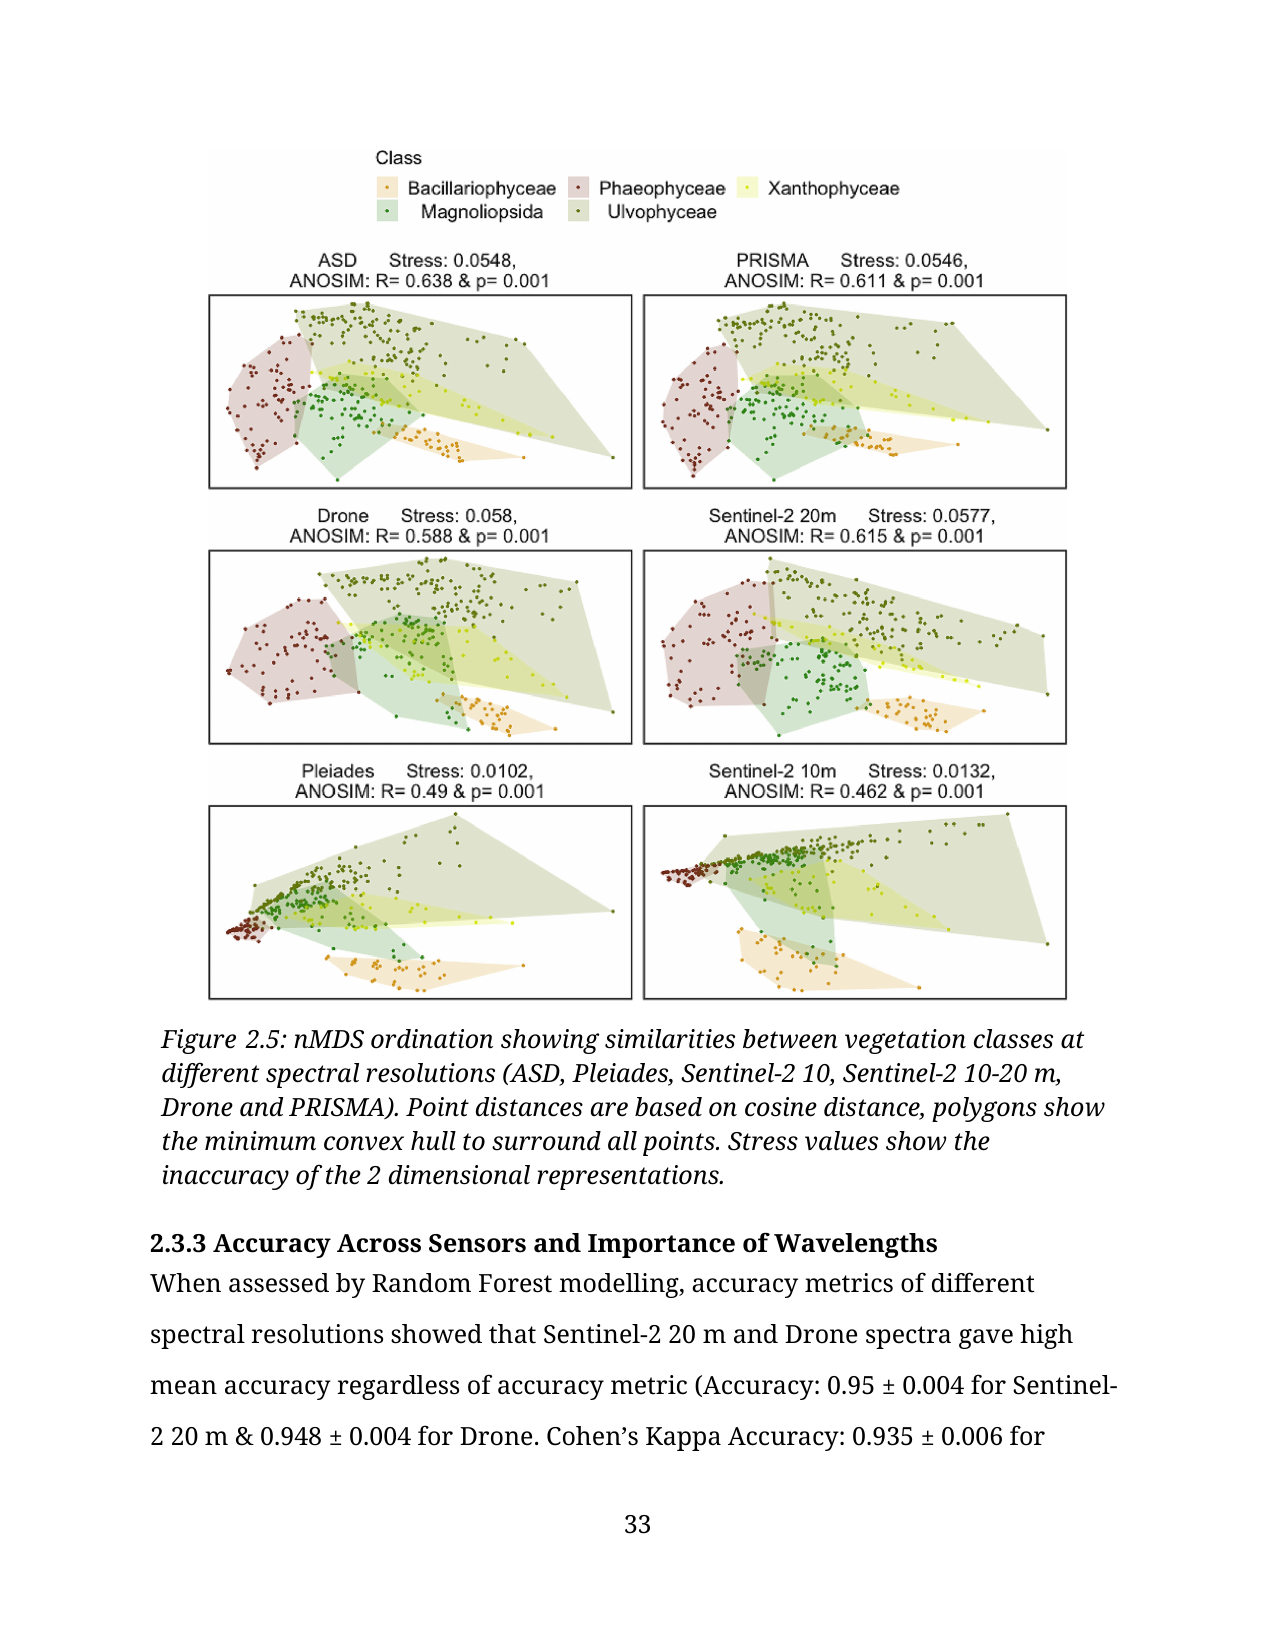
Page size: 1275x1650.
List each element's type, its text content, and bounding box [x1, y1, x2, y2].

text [150, 1266, 1125, 1453]
subtitle 2.3.3 Accuracy Across Sensors and Importance of Wavelengths [150, 1225, 1125, 1259]
picture [207, 150, 1068, 1001]
table_header Figure 2.5: nMDS ordination showing similarities between vegetation classes at different spectral resolutions (ASD, Pleiades, Sentinel-2 10, Sentinel-2 10-20 m, Drone and PRISMA). Point distances are based on cosine distance, polygons show the minimum convex hull to surround all points. Stress values show the inaccuracy of the 2 dimensional representations. [150, 150, 1125, 1204]
